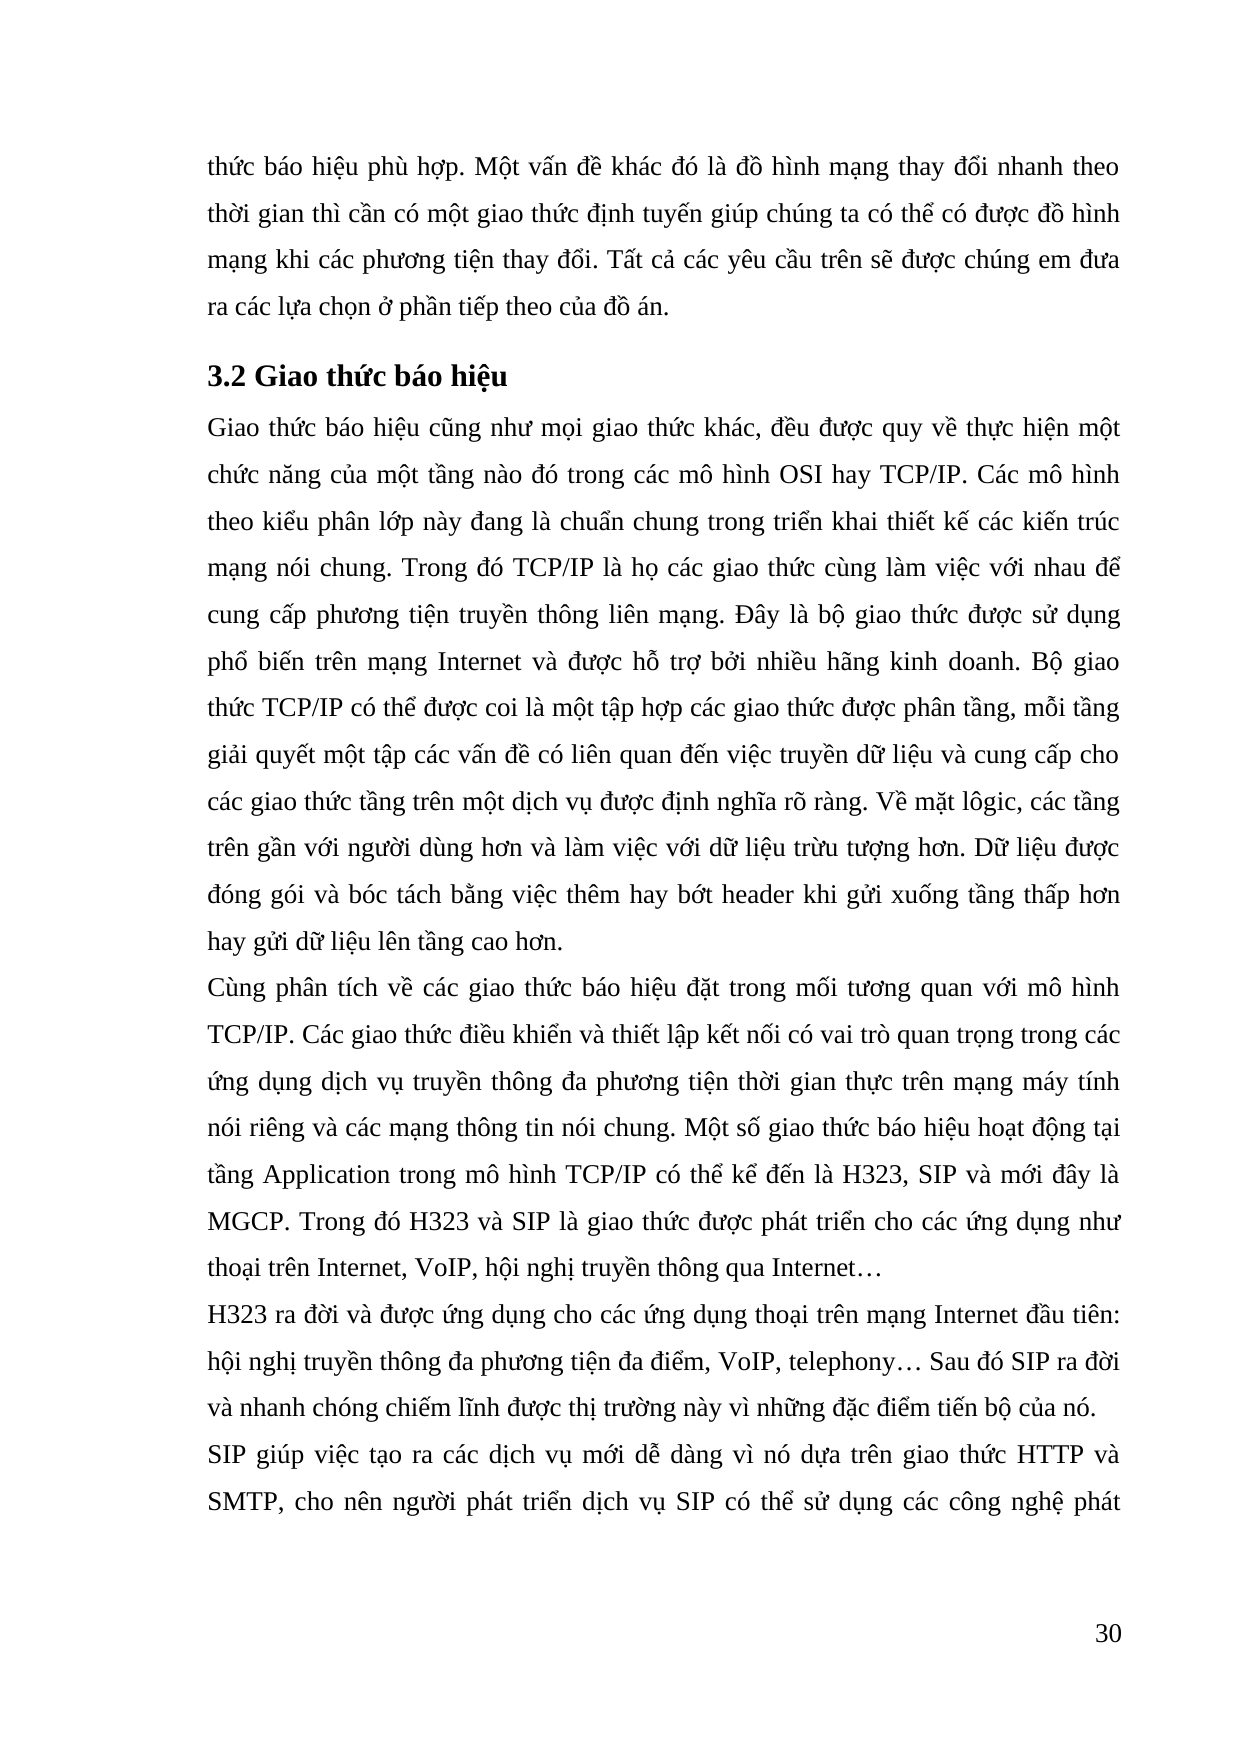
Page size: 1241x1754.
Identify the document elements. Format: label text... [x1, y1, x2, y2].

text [207, 1438, 1122, 1516]
text Giao thức báo hiệu cũng như mọi giao thức khác, đều được quy về thực hiện một chức năng của một tầng nào đó trong các mô hình OSI hay TCP/IP. Các mô hình theo kiểu phân lớp này đang là chuẩn chung trong triển khai thiết kế các kiến trúc mạng nói chung. Trong đó TCP/IP là họ các giao thức cùng làm việc với nhau để cung cấp phương tiện truyền thông liên mạng. Đây là bộ giao thức được sử dụng phổ biến trên mạng Internet và được hỗ trợ bởi nhiều hãng kinh doanh. Bộ giao thức TCP/IP có thể được coi là một tập hợp các giao thức được phân tầng, mỗi tầng giải quyết một tập các vấn đề có liên quan đến việc truyền dữ liệu và cung cấp cho các giao thức tầng trên một dịch vụ được định nghĩa rõ ràng. Về mặt lôgic, các tầng trên gần với người dùng hơn và làm việc với dữ liệu trừu tượng hơn. Dữ liệu được đóng gói và bóc tách bằng việc thêm hay bớt header khi gửi xuống tầng thấp hơn hay gửi dữ liệu lên tầng cao hơn. [207, 411, 1122, 956]
text H323 ra đời và được ứng dụng cho các ứng dụng thoại trên mạng Internet đầu tiên: hội nghị truyền thông đa phương tiện đa điểm, VoIP, telephony… Sau đó SIP ra đời và nhanh chóng chiếm lĩnh được thị trường này vì những đặc điểm tiến bộ của nó. [207, 1298, 1122, 1422]
subtitle 3.2 Giao thức báo hiệu [207, 357, 1122, 393]
text Cùng phân tích về các giao thức báo hiệu đặt trong mối tương quan với mô hình TCP/IP. Các giao thức điều khiển và thiết lập kết nối có vai trò quan trọng trong các ứng dụng dịch vụ truyền thông đa phương tiện thời gian thực trên mạng máy tính nói riêng và các mạng thông tin nói chung. Một số giao thức báo hiệu hoạt động tại tầng Application trong mô hình TCP/IP có thể kể đến là H323, SIP và mới đây là MGCP. Trong đó H323 và SIP là giao thức được phát triển cho các ứng dụng như thoại trên Internet, VoIP, hội nghị truyền thông qua Internet… [207, 971, 1122, 1282]
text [207, 150, 1122, 321]
